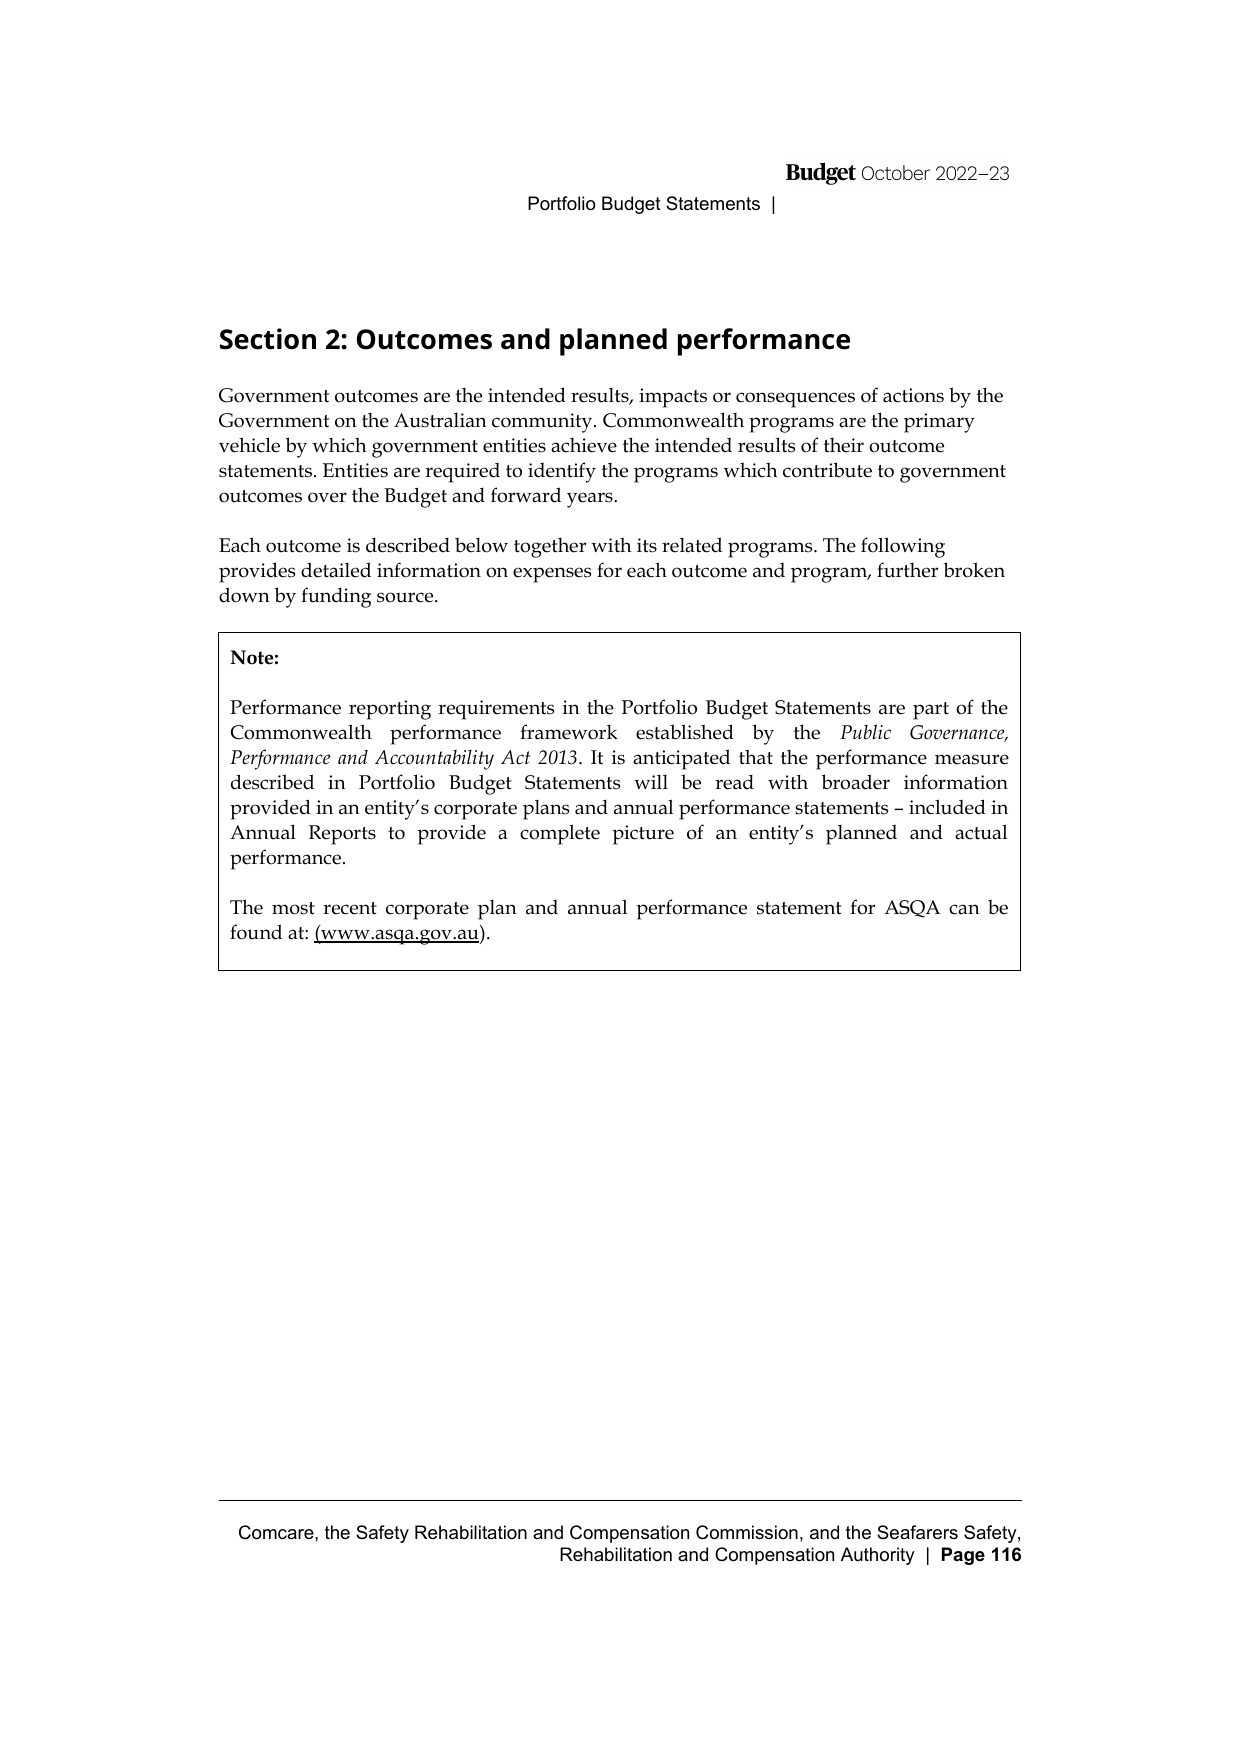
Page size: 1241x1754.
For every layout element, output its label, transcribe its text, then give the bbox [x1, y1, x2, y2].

picture [786, 157, 1009, 186]
text Each outcome is described below together with its related programs. The following provides detailed information on expenses for each outcome and program, further broken down by funding source. [218, 532, 1022, 607]
table_header Note: Performance reporting requirements in the Portfolio Budget Statements are part of the Commonwealth performance framework established by the Public Governance, Performance and Accountability Act 2013. It is anticipated that the performance measure described in Portfolio Budget Statements will be read with broader information provided in an entity’s corporate plans and annual performance statements – included in Annual Reports to provide a complete picture of an entity’s planned and actual performance. The most recent corporate plan and annual performance statement for ASQA can be found at: (www.asqa.gov.au). [219, 633, 1020, 969]
subtitle Section 2: Outcomes and planned performance [218, 320, 1022, 357]
text Government outcomes are the intended results, impacts or consequences of actions by the Government on the Australian community. Commonwealth programs are the primary vehicle by which government entities achieve the intended results of their outcome statements. Entities are required to identify the programs which contribute to government outcomes over the Budget and forward years. [218, 382, 1022, 507]
